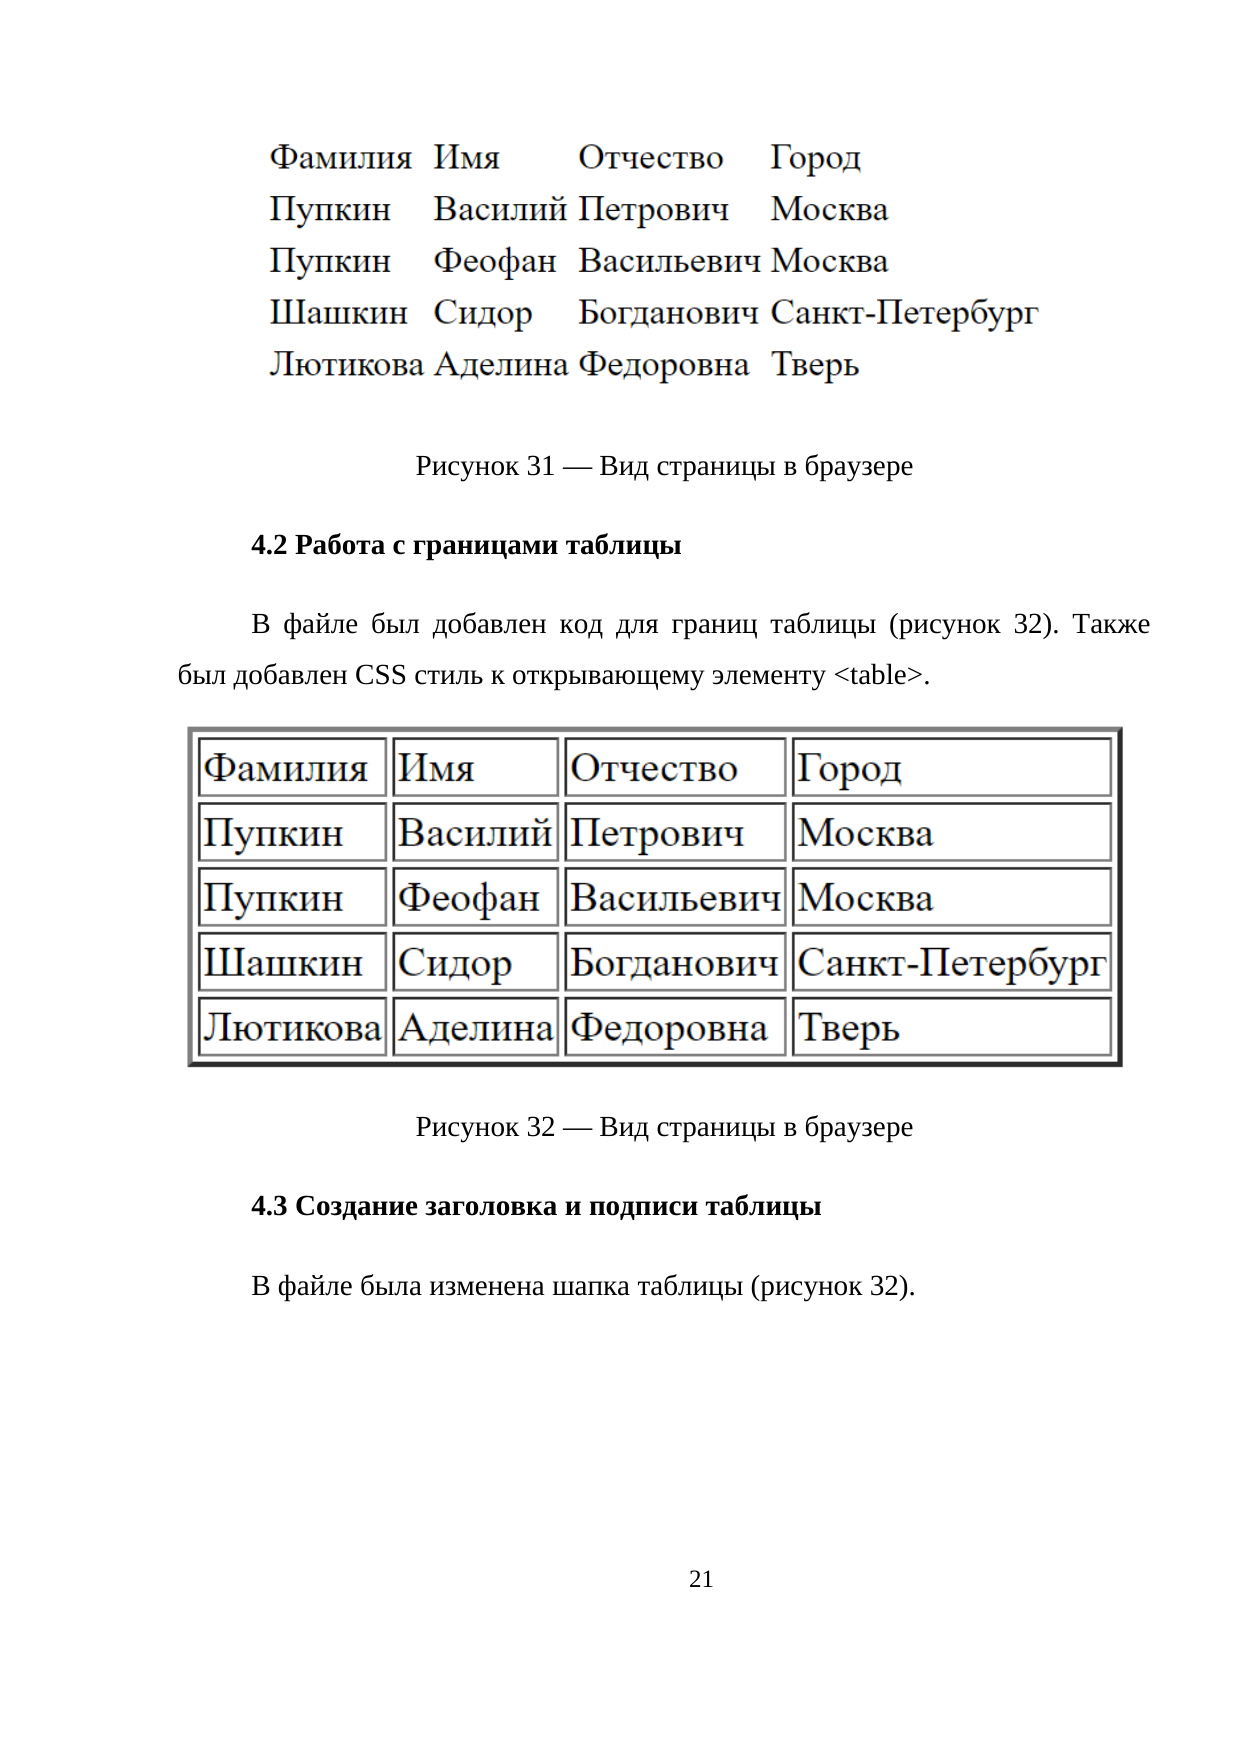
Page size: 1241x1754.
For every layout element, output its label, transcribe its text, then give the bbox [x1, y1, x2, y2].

text Рисунок 32 — Вид страницы в браузере [177, 1109, 1152, 1142]
picture [177, 707, 1152, 1095]
subtitle 4.3 Создание заголовка и подписи таблицы [177, 1188, 1152, 1222]
text В файле была изменена шапка таблицы (рисунок 32). [177, 1268, 1152, 1301]
picture [257, 118, 1072, 434]
text В файле был добавлен код для границ таблицы (рисунок 32). Также был добавлен CSS стиль к открывающему элементу <table>. [177, 607, 1152, 690]
subtitle 4.2 Работа с границами таблицы [177, 527, 1152, 561]
text Рисунок 31 — Вид страницы в браузере [177, 448, 1152, 481]
